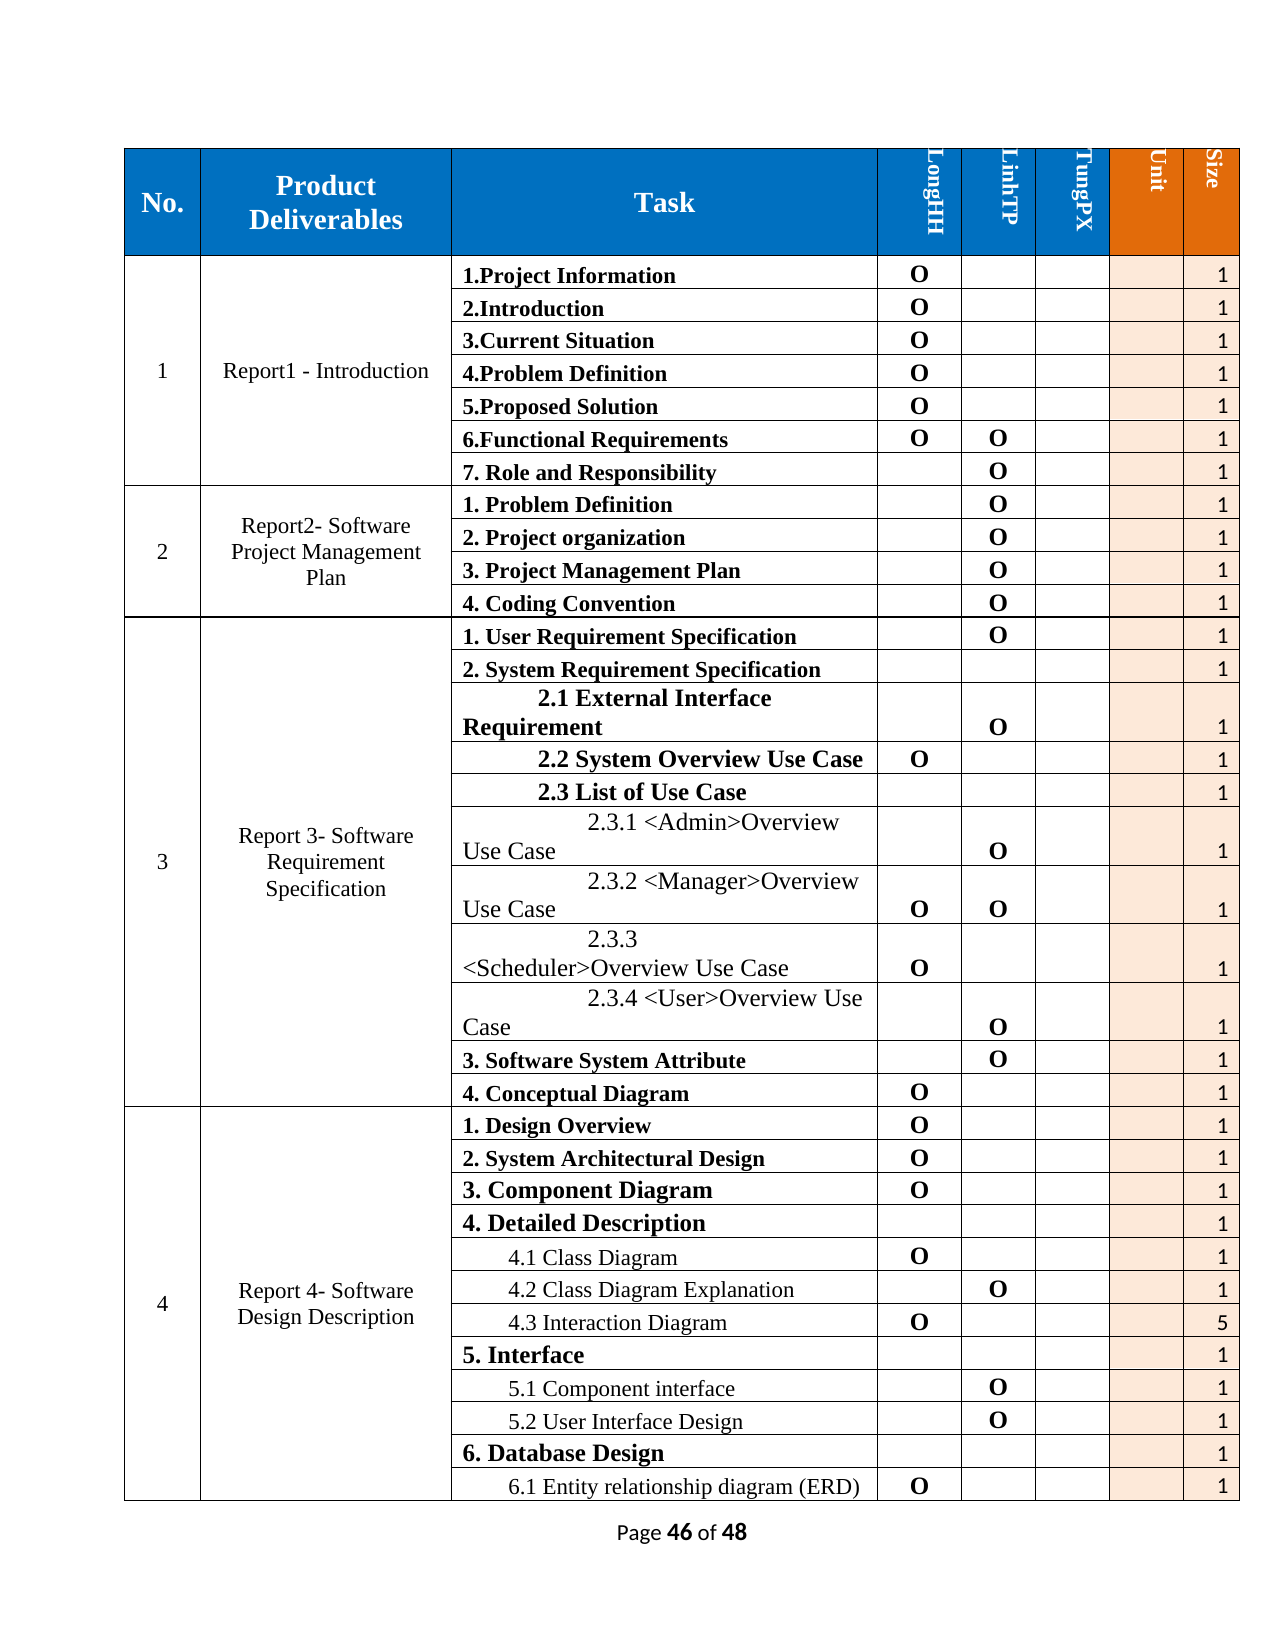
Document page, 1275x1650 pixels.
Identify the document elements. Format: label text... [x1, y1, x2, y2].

table_cell [1110, 866, 1183, 923]
table_cell 3 [125, 618, 200, 1106]
table_cell [962, 1140, 1035, 1172]
table_cell 1 [1184, 774, 1239, 806]
table_cell 4.3 Interaction Diagram [452, 1304, 877, 1336]
table_cell [878, 1271, 961, 1303]
table_cell O [878, 289, 961, 321]
table_cell [1110, 650, 1183, 682]
table_cell [962, 1074, 1035, 1106]
table_cell Report 4- Software Design Description [201, 1107, 451, 1500]
table_cell [1036, 1468, 1109, 1500]
table_header Task [452, 149, 877, 255]
table_header Product Deliverables [201, 149, 451, 255]
table_cell [878, 519, 961, 551]
table_cell [1036, 585, 1109, 616]
table_cell [1110, 1074, 1183, 1106]
table_cell O [962, 1402, 1035, 1434]
table_cell 2.3 List of Use Case [452, 774, 877, 806]
table_cell Report 3- Software Requirement Specification [201, 618, 451, 1106]
table_cell [1036, 421, 1109, 452]
table_cell O [878, 256, 961, 288]
table_cell [878, 1041, 961, 1073]
table_cell 2.3.1 <Admin>Overview Use Case [452, 807, 877, 865]
table_cell O [962, 1041, 1035, 1073]
table_cell 1 [1184, 1468, 1239, 1500]
table_cell [878, 1402, 961, 1434]
table_cell [1110, 322, 1183, 354]
table_cell [1110, 1304, 1183, 1336]
table_header Size [1184, 149, 1239, 255]
table_cell O [878, 322, 961, 354]
table_header LinhTP [962, 149, 1035, 255]
table_cell O [962, 486, 1035, 518]
table_cell 5. Interface [452, 1337, 877, 1368]
table_cell 1. Problem Definition [452, 486, 877, 518]
table_cell 2.Introduction [452, 289, 877, 321]
table_cell [962, 742, 1035, 773]
table_cell [1036, 486, 1109, 518]
table_cell 5 [1184, 1304, 1239, 1336]
table_cell [1110, 1107, 1183, 1139]
table_cell [1036, 983, 1109, 1040]
table_cell O [878, 388, 961, 419]
table_cell 1 [1184, 866, 1239, 923]
table_cell O [878, 1173, 961, 1204]
table_cell 1 [1184, 742, 1239, 773]
table_cell [962, 322, 1035, 354]
table_cell [878, 585, 961, 616]
table_cell O [962, 585, 1035, 616]
table_cell [962, 1205, 1035, 1237]
table_cell O [878, 1468, 961, 1500]
table_cell [1110, 1140, 1183, 1172]
table_cell [1110, 983, 1183, 1040]
table_cell [962, 1337, 1035, 1368]
table_cell Report2- Software Project Management Plan [201, 486, 451, 616]
table_cell [878, 1205, 961, 1237]
table_cell 2. System Requirement Specification [452, 650, 877, 682]
table_cell 4 [125, 1107, 200, 1500]
table_cell 1 [1184, 322, 1239, 354]
table_cell [1110, 1435, 1183, 1467]
table_header TungPX [1036, 149, 1109, 255]
table_cell O [962, 421, 1035, 452]
table_cell [878, 807, 961, 865]
table_cell [1110, 774, 1183, 806]
table_cell [962, 1238, 1035, 1270]
table_cell [1036, 1304, 1109, 1336]
table_cell [1110, 519, 1183, 551]
table_cell [1036, 1074, 1109, 1106]
table_cell [1036, 256, 1109, 288]
table_cell 1 [1184, 1140, 1239, 1172]
table_cell 1 [1184, 453, 1239, 485]
table_cell 1 [1184, 983, 1239, 1040]
table_cell 6.Functional Requirements [452, 421, 877, 452]
table_cell [1036, 519, 1109, 551]
table_cell 4. Conceptual Diagram [452, 1074, 877, 1106]
table_cell [1036, 1140, 1109, 1172]
table_cell 1 [1184, 1107, 1239, 1139]
table_cell [1036, 1238, 1109, 1270]
table_cell [962, 650, 1035, 682]
table_cell 5.1 Component interface [452, 1370, 877, 1401]
table_cell 6.1 Entity relationship diagram (ERD) [452, 1468, 877, 1500]
table_cell [1110, 1271, 1183, 1303]
table_cell [962, 1435, 1035, 1467]
table_cell [1110, 585, 1183, 616]
table_cell [1036, 355, 1109, 387]
table_cell [1036, 742, 1109, 773]
table_cell 7. Role and Responsibility [452, 453, 877, 485]
table_cell [1036, 774, 1109, 806]
table_cell 4. Detailed Description [452, 1205, 877, 1237]
table_cell [962, 256, 1035, 288]
table_cell 2.3.4 <User>Overview Use Case [452, 983, 877, 1040]
table_cell [878, 1435, 961, 1467]
table_cell 1. User Requirement Specification [452, 618, 877, 649]
table_cell 3. Software System Attribute [452, 1041, 877, 1073]
table_cell 1 [1184, 585, 1239, 616]
table_cell [1036, 1370, 1109, 1401]
table_cell 4.1 Class Diagram [452, 1238, 877, 1270]
table_cell [1036, 866, 1109, 923]
table_cell 2 [125, 486, 200, 616]
table_cell O [878, 866, 961, 923]
table_cell O [962, 1271, 1035, 1303]
table_cell [1036, 289, 1109, 321]
table_cell 1 [1184, 355, 1239, 387]
table_cell [1110, 453, 1183, 485]
table_cell [1036, 807, 1109, 865]
table_cell [1036, 1173, 1109, 1204]
table_cell [878, 983, 961, 1040]
table_cell 1 [1184, 1435, 1239, 1467]
table_cell 4.Problem Definition [452, 355, 877, 387]
table_cell O [962, 618, 1035, 649]
table_cell 2.1 External Interface Requirement [452, 683, 877, 741]
table_cell [1036, 683, 1109, 741]
table_cell [1110, 355, 1183, 387]
table_cell [1036, 388, 1109, 419]
table_cell 1 [1184, 1173, 1239, 1204]
table_header No. [125, 149, 200, 255]
table_cell [1036, 618, 1109, 649]
table_cell 1 [1184, 1370, 1239, 1401]
table_cell [878, 1337, 961, 1368]
table_cell 4. Coding Convention [452, 585, 877, 616]
table_cell [962, 289, 1035, 321]
table_cell [1110, 1173, 1183, 1204]
table_cell 1.Project Information [452, 256, 877, 288]
table_cell O [962, 453, 1035, 485]
table_cell 1 [1184, 1205, 1239, 1237]
table_cell O [962, 683, 1035, 741]
table_cell [962, 924, 1035, 982]
table_cell 1 [1184, 683, 1239, 741]
table_cell [1110, 742, 1183, 773]
table_cell [1036, 1435, 1109, 1467]
table_cell [962, 1468, 1035, 1500]
table_cell O [878, 742, 961, 773]
table_cell [962, 1304, 1035, 1336]
table_cell [878, 552, 961, 583]
table_cell [878, 774, 961, 806]
table_cell 1 [1184, 388, 1239, 419]
table_cell 1 [1184, 1041, 1239, 1073]
table_cell [962, 1107, 1035, 1139]
table_cell O [878, 355, 961, 387]
table_cell [1110, 256, 1183, 288]
table_cell [962, 388, 1035, 419]
table_cell [878, 1370, 961, 1401]
table_cell [1036, 1337, 1109, 1368]
table_cell 1 [1184, 552, 1239, 583]
table_cell [962, 1173, 1035, 1204]
table_cell O [878, 1074, 961, 1106]
table_cell 5.2 User Interface Design [452, 1402, 877, 1434]
table_cell [1110, 807, 1183, 865]
table_cell [878, 650, 961, 682]
table_cell [1036, 322, 1109, 354]
table_cell O [962, 552, 1035, 583]
table_cell [1110, 421, 1183, 452]
table_cell 6. Database Design [452, 1435, 877, 1467]
table_cell 1 [1184, 1074, 1239, 1106]
table_cell O [878, 1140, 961, 1172]
table_cell [1110, 1337, 1183, 1368]
table_cell 2.2 System Overview Use Case [452, 742, 877, 773]
table_cell 1 [1184, 486, 1239, 518]
table_cell 5.Proposed Solution [452, 388, 877, 419]
table_cell [1110, 683, 1183, 741]
table_cell 2.3.2 <Manager>Overview Use Case [452, 866, 877, 923]
table_cell 3. Project Management Plan [452, 552, 877, 583]
table_cell [1110, 618, 1183, 649]
table_cell [962, 774, 1035, 806]
table_cell [1110, 1468, 1183, 1500]
table_cell [1036, 1402, 1109, 1434]
table_cell 1 [1184, 924, 1239, 982]
table_cell O [962, 807, 1035, 865]
table_cell 4.2 Class Diagram Explanation [452, 1271, 877, 1303]
table_cell O [878, 924, 961, 982]
table_cell [1036, 453, 1109, 485]
table_cell [878, 486, 961, 518]
table_cell 1 [1184, 1337, 1239, 1368]
table_cell [1110, 1238, 1183, 1270]
table_cell 1 [1184, 289, 1239, 321]
table_cell [1036, 924, 1109, 982]
table_cell [1036, 1041, 1109, 1073]
table_cell [878, 618, 961, 649]
table_cell [1110, 924, 1183, 982]
table_cell O [962, 866, 1035, 923]
table_cell 3. Component Diagram [452, 1173, 877, 1204]
table_cell 1 [1184, 1402, 1239, 1434]
table_header LongHH [878, 149, 961, 255]
table_cell [1036, 1205, 1109, 1237]
table_cell [1036, 650, 1109, 682]
table_cell 1 [1184, 256, 1239, 288]
table_cell 1 [1184, 650, 1239, 682]
table_cell 1 [125, 256, 200, 485]
table_cell O [962, 983, 1035, 1040]
table_cell 1. Design Overview [452, 1107, 877, 1139]
table_cell [878, 683, 961, 741]
table_cell [1110, 388, 1183, 419]
table_cell 1 [1184, 807, 1239, 865]
table_cell O [878, 1238, 961, 1270]
table_cell 3.Current Situation [452, 322, 877, 354]
table_cell 1 [1184, 1238, 1239, 1270]
table_cell [878, 453, 961, 485]
table_cell Report1 - Introduction [201, 256, 451, 485]
table_cell O [878, 1304, 961, 1336]
table_cell [1110, 1205, 1183, 1237]
table_cell [1036, 552, 1109, 583]
table_cell [1110, 1402, 1183, 1434]
table_cell [1036, 1107, 1109, 1139]
table_cell O [962, 1370, 1035, 1401]
table_cell [1110, 1041, 1183, 1073]
table_cell O [878, 421, 961, 452]
table_cell 1 [1184, 519, 1239, 551]
table_cell 2. System Architectural Design [452, 1140, 877, 1172]
table_header Unit [1110, 149, 1183, 255]
table_cell [1110, 1370, 1183, 1401]
table_cell 1 [1184, 421, 1239, 452]
table_cell O [962, 519, 1035, 551]
table_cell [962, 355, 1035, 387]
table_cell O [878, 1107, 961, 1139]
table_cell [1110, 552, 1183, 583]
table_cell 1 [1184, 618, 1239, 649]
table_cell [1036, 1271, 1109, 1303]
table_cell 2. Project organization [452, 519, 877, 551]
table_cell 1 [1184, 1271, 1239, 1303]
table_cell [1110, 289, 1183, 321]
table_cell [1110, 486, 1183, 518]
table_cell 2.3.3 <Scheduler>Overview Use Case [452, 924, 877, 982]
